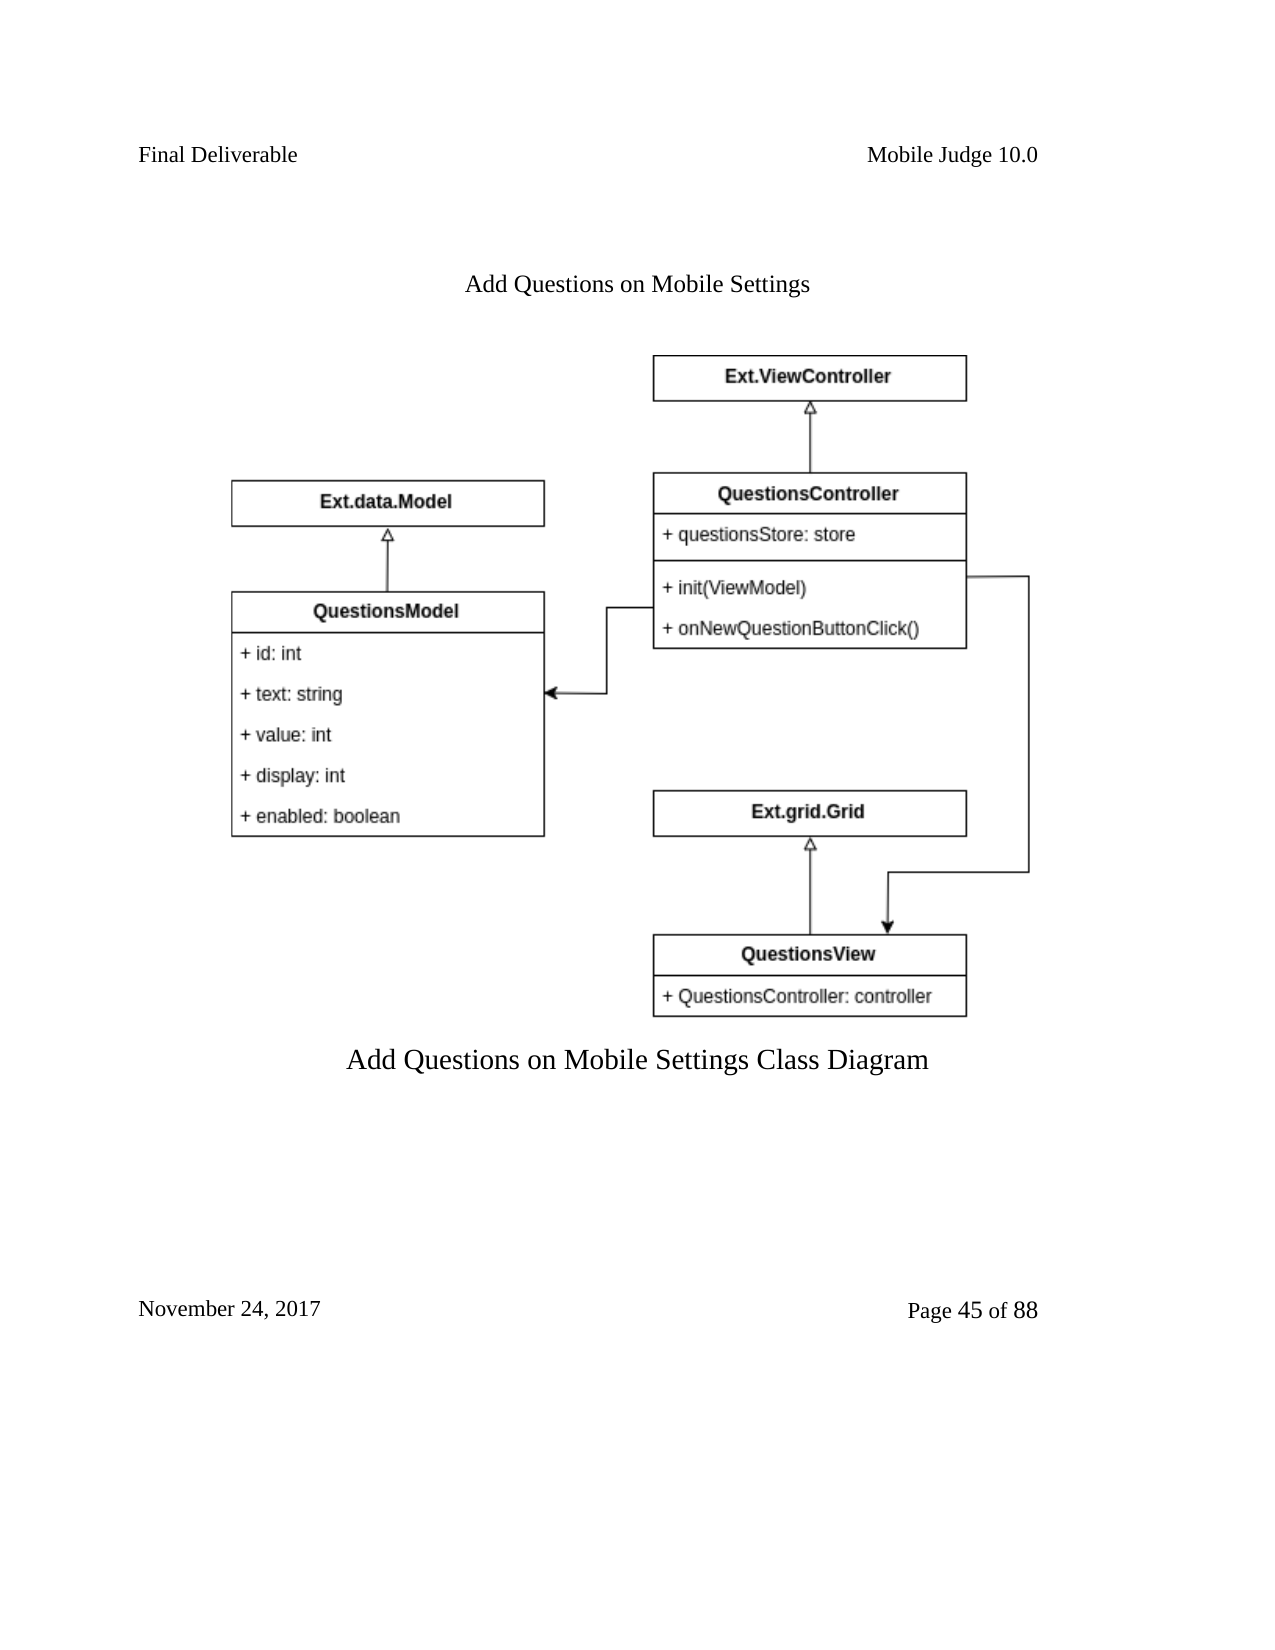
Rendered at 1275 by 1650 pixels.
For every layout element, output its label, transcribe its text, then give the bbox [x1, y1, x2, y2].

picture [231, 355, 1044, 1022]
text Add Questions on Mobile Settings Class Diagram [150, 1042, 1125, 1076]
text Add Questions on Mobile Settings [150, 269, 1125, 298]
